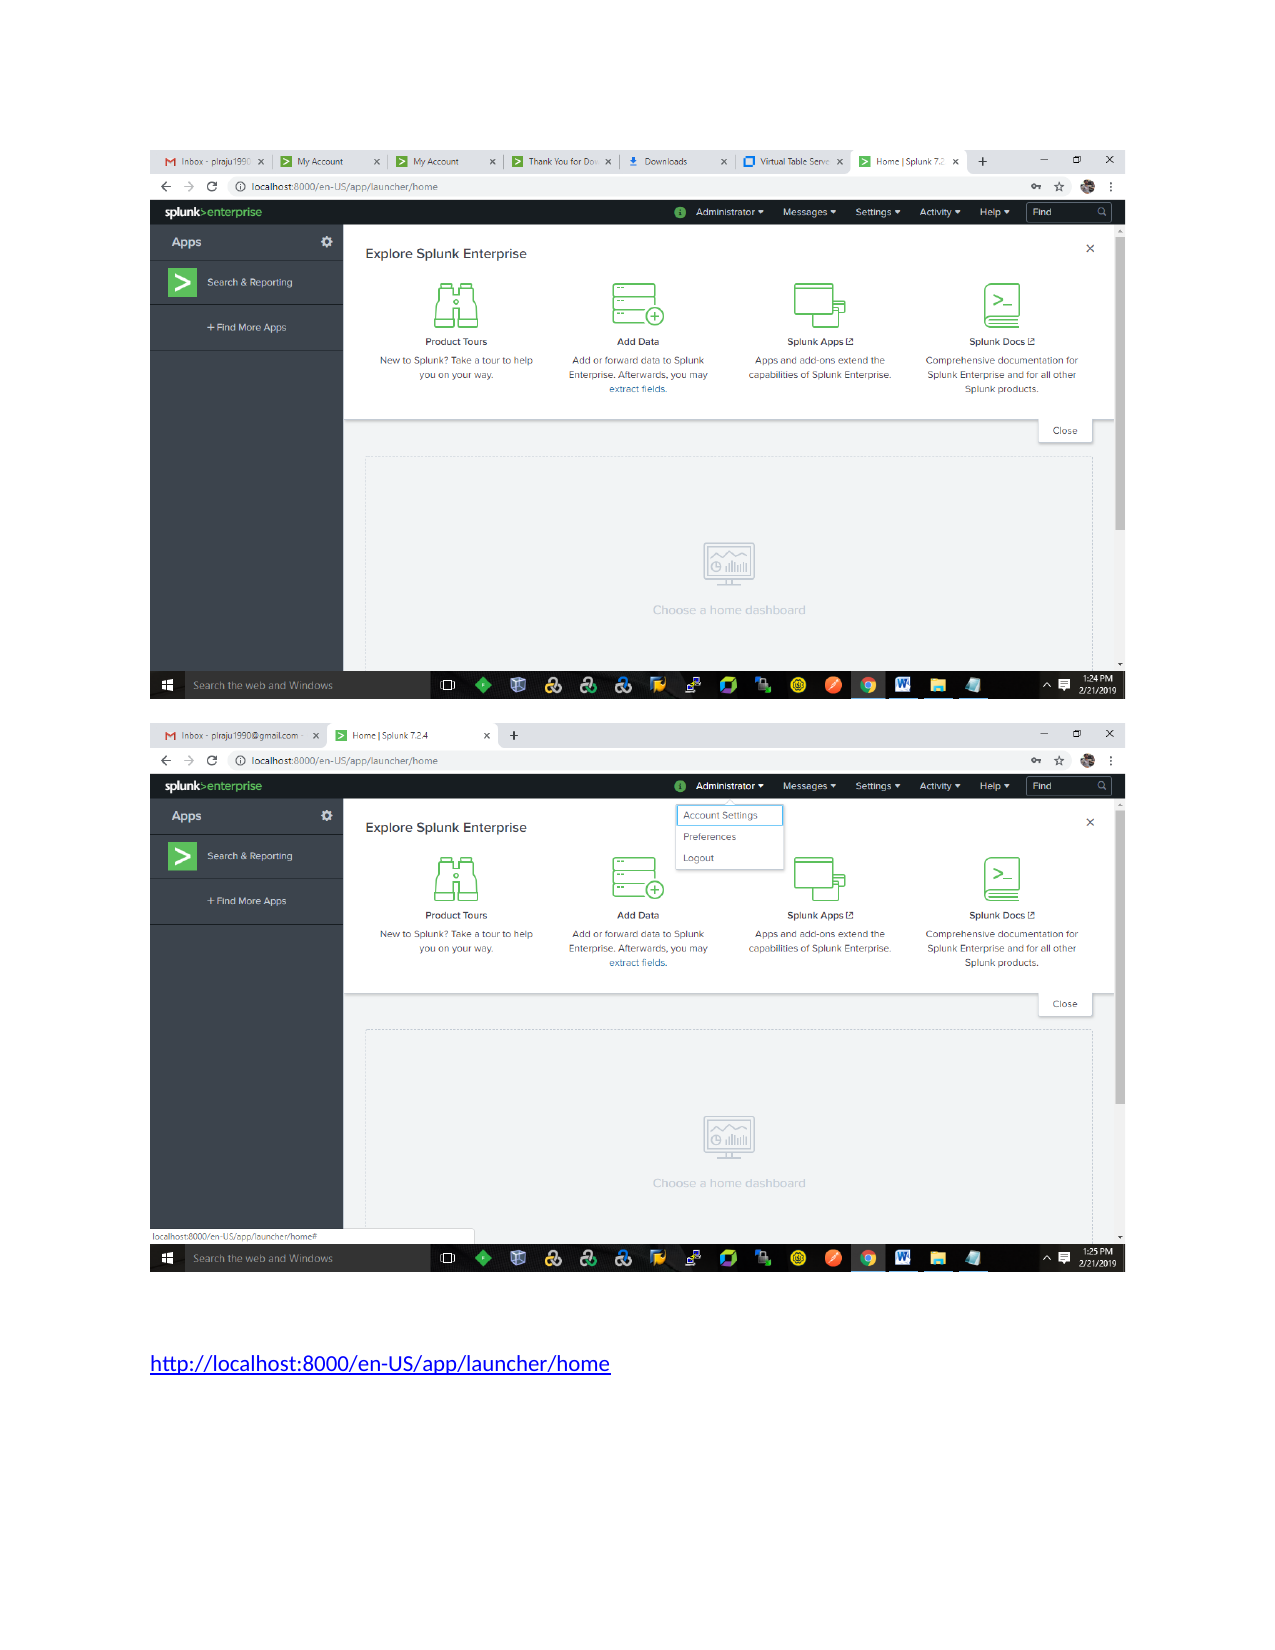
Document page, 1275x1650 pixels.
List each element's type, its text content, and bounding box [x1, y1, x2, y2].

picture [150, 150, 1125, 699]
text http://localhost:8000/en-US/app/launcher/home [150, 1349, 1125, 1377]
picture [150, 723, 1125, 1272]
